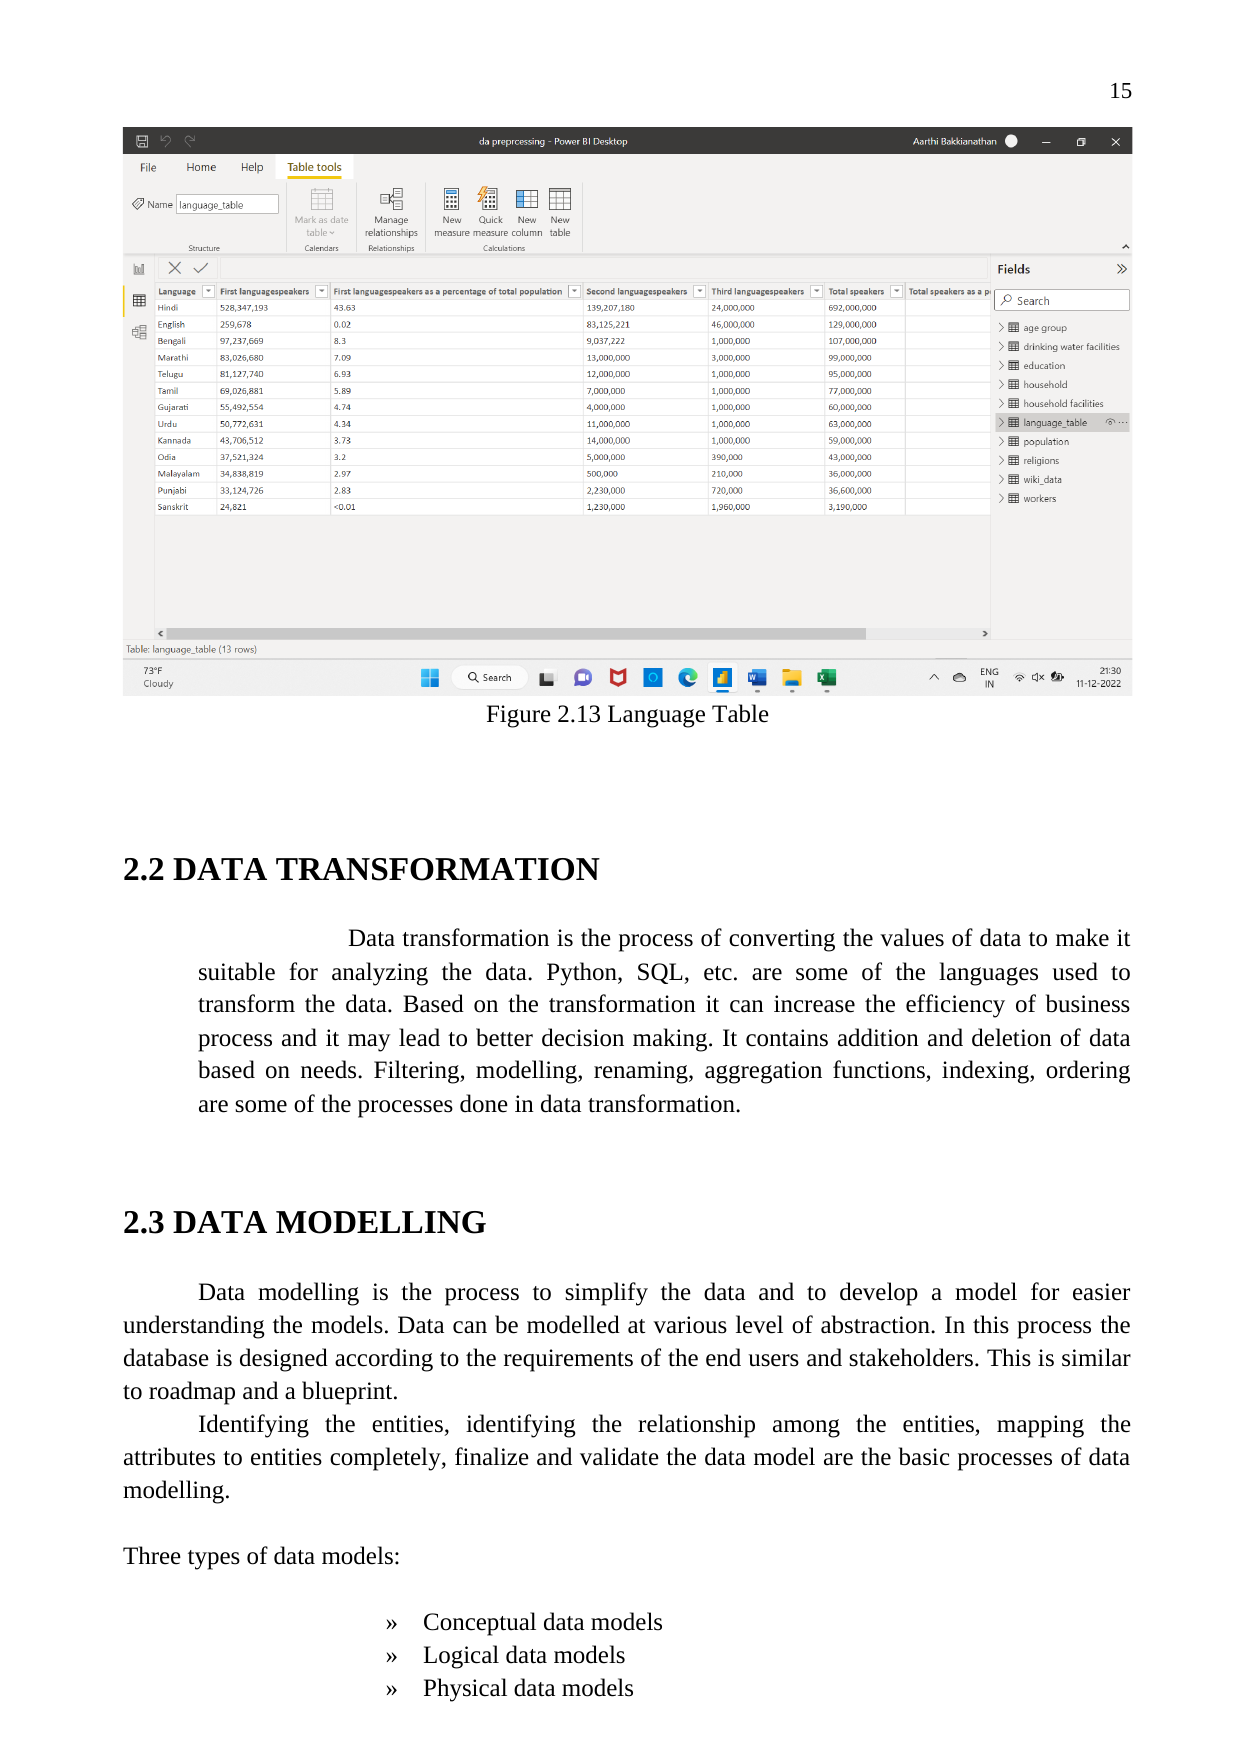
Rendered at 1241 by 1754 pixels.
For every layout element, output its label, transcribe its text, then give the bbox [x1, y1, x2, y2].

text Figure 2.13 Language Table [123, 699, 1132, 728]
text Identifying the entities, identifying the relationship among the entities, mapping the attributes to entities completely, finalize and validate the data model are the basic processes of data modelling. [123, 1409, 1132, 1504]
text Three types of data models: [123, 1541, 1132, 1570]
picture [122, 127, 1133, 696]
text Data transformation is the process of converting the values of data to make it suitable for analyzing the data. Python, SQL, etc. are some of the languages used to transform the data. Based on the transformation it can increase the efficiency of business process and it may lead to better decision making. It contains addition and deletion of data based on needs. Filtering, modelling, renaming, aggregation functions, indexing, ordering are some of the processes done in data transformation. [198, 923, 1132, 1117]
list Logical data models [385, 1640, 1132, 1669]
list Physical data models [385, 1673, 1132, 1702]
text Data modelling is the process to simplify the data and to develop a model for easier understanding the models. Data can be modelled at various level of abstraction. In this process the database is designed according to the requirements of the end users and stakeholders. This is similar to roadmap and a blueprint. [123, 1277, 1132, 1405]
subtitle 2.2 DATA TRANSFORMATION [123, 849, 1132, 888]
list Conceptual data models [385, 1607, 1132, 1636]
subtitle 2.3 DATA MODELLING [123, 1203, 1132, 1241]
